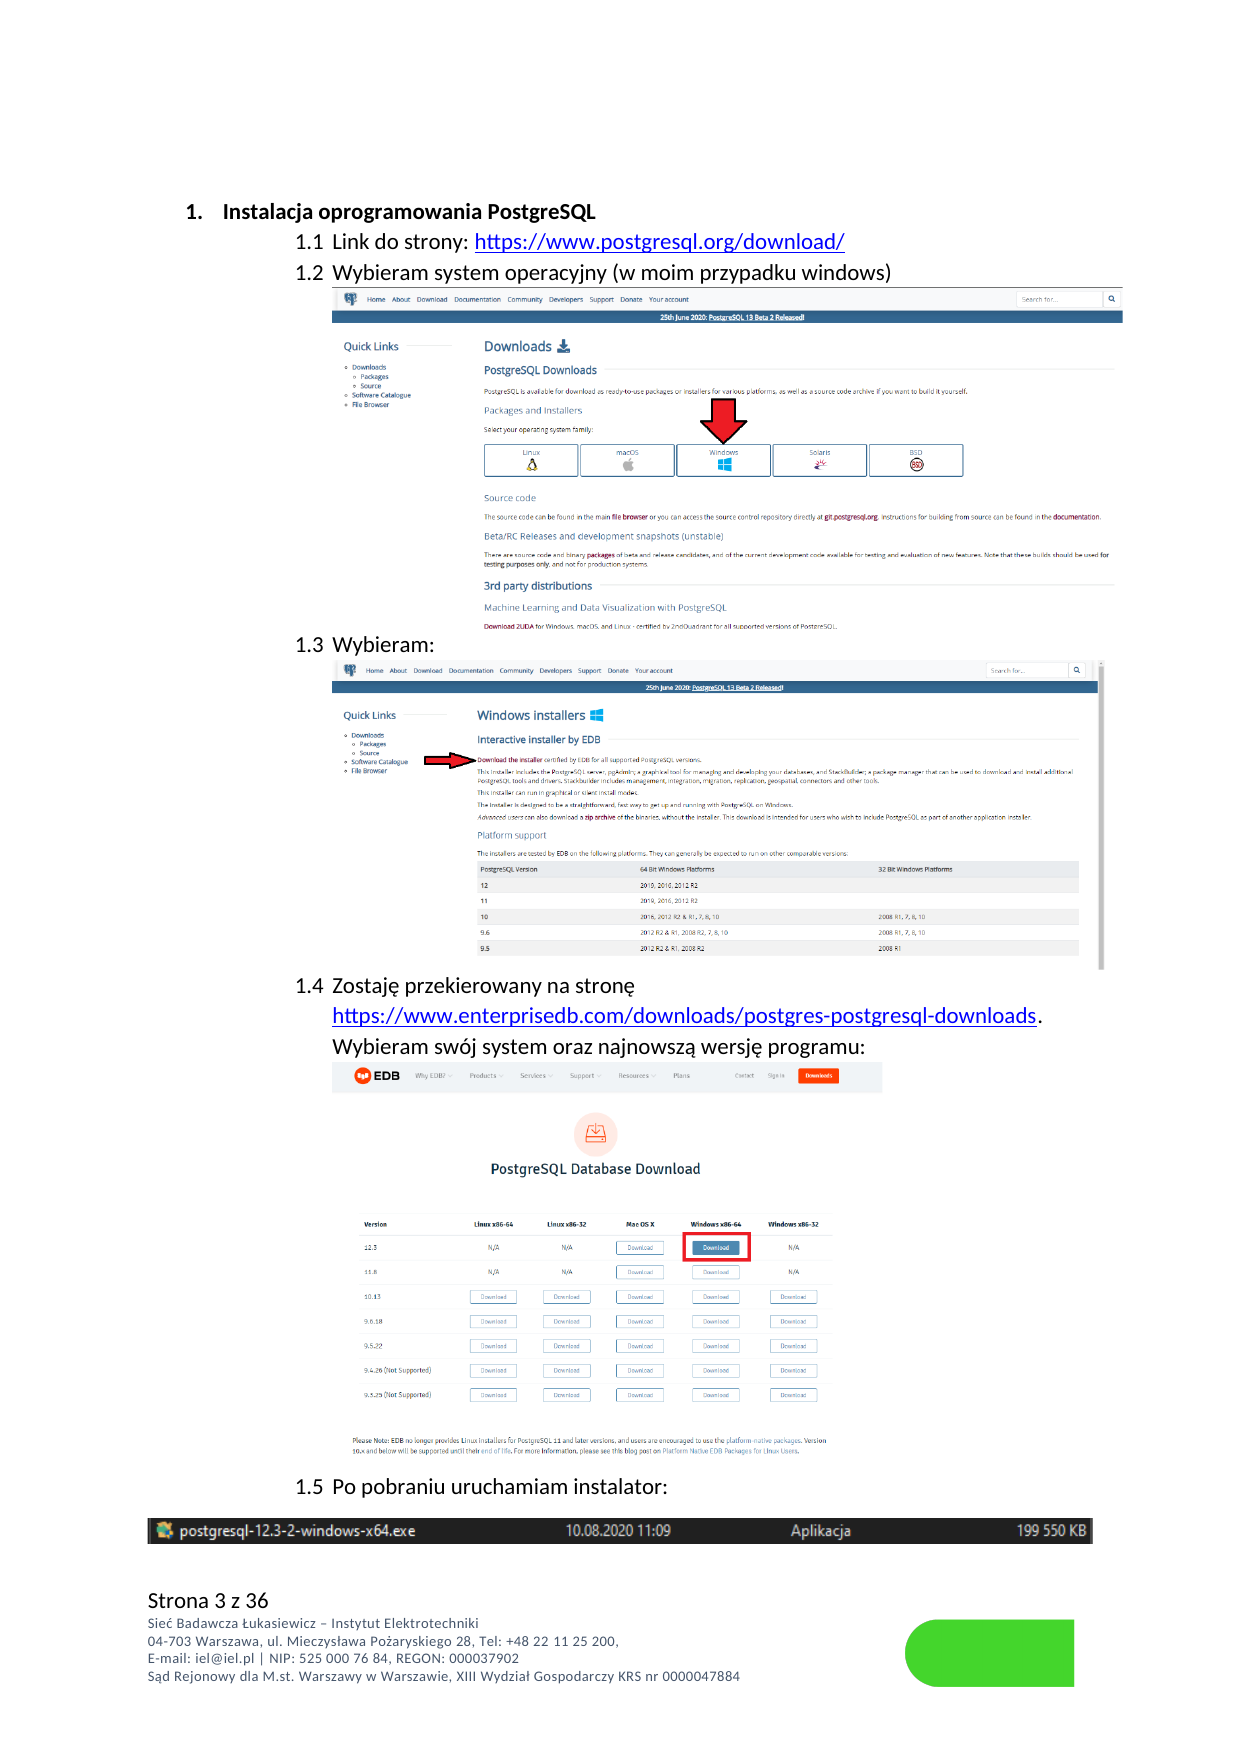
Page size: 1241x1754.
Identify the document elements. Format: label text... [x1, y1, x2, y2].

list Instalacja oprogramowania PostgreSQL [185, 197, 1093, 225]
picture [147, 1518, 1093, 1544]
list Po pobraniu uruchamiam instalator: [294, 1472, 1093, 1500]
picture [901, 1615, 1104, 1754]
picture [332, 287, 1123, 629]
picture [332, 660, 1106, 970]
picture [332, 1062, 883, 1470]
list Link do strony: https://www.postgresql.org/download/ [294, 227, 1093, 255]
